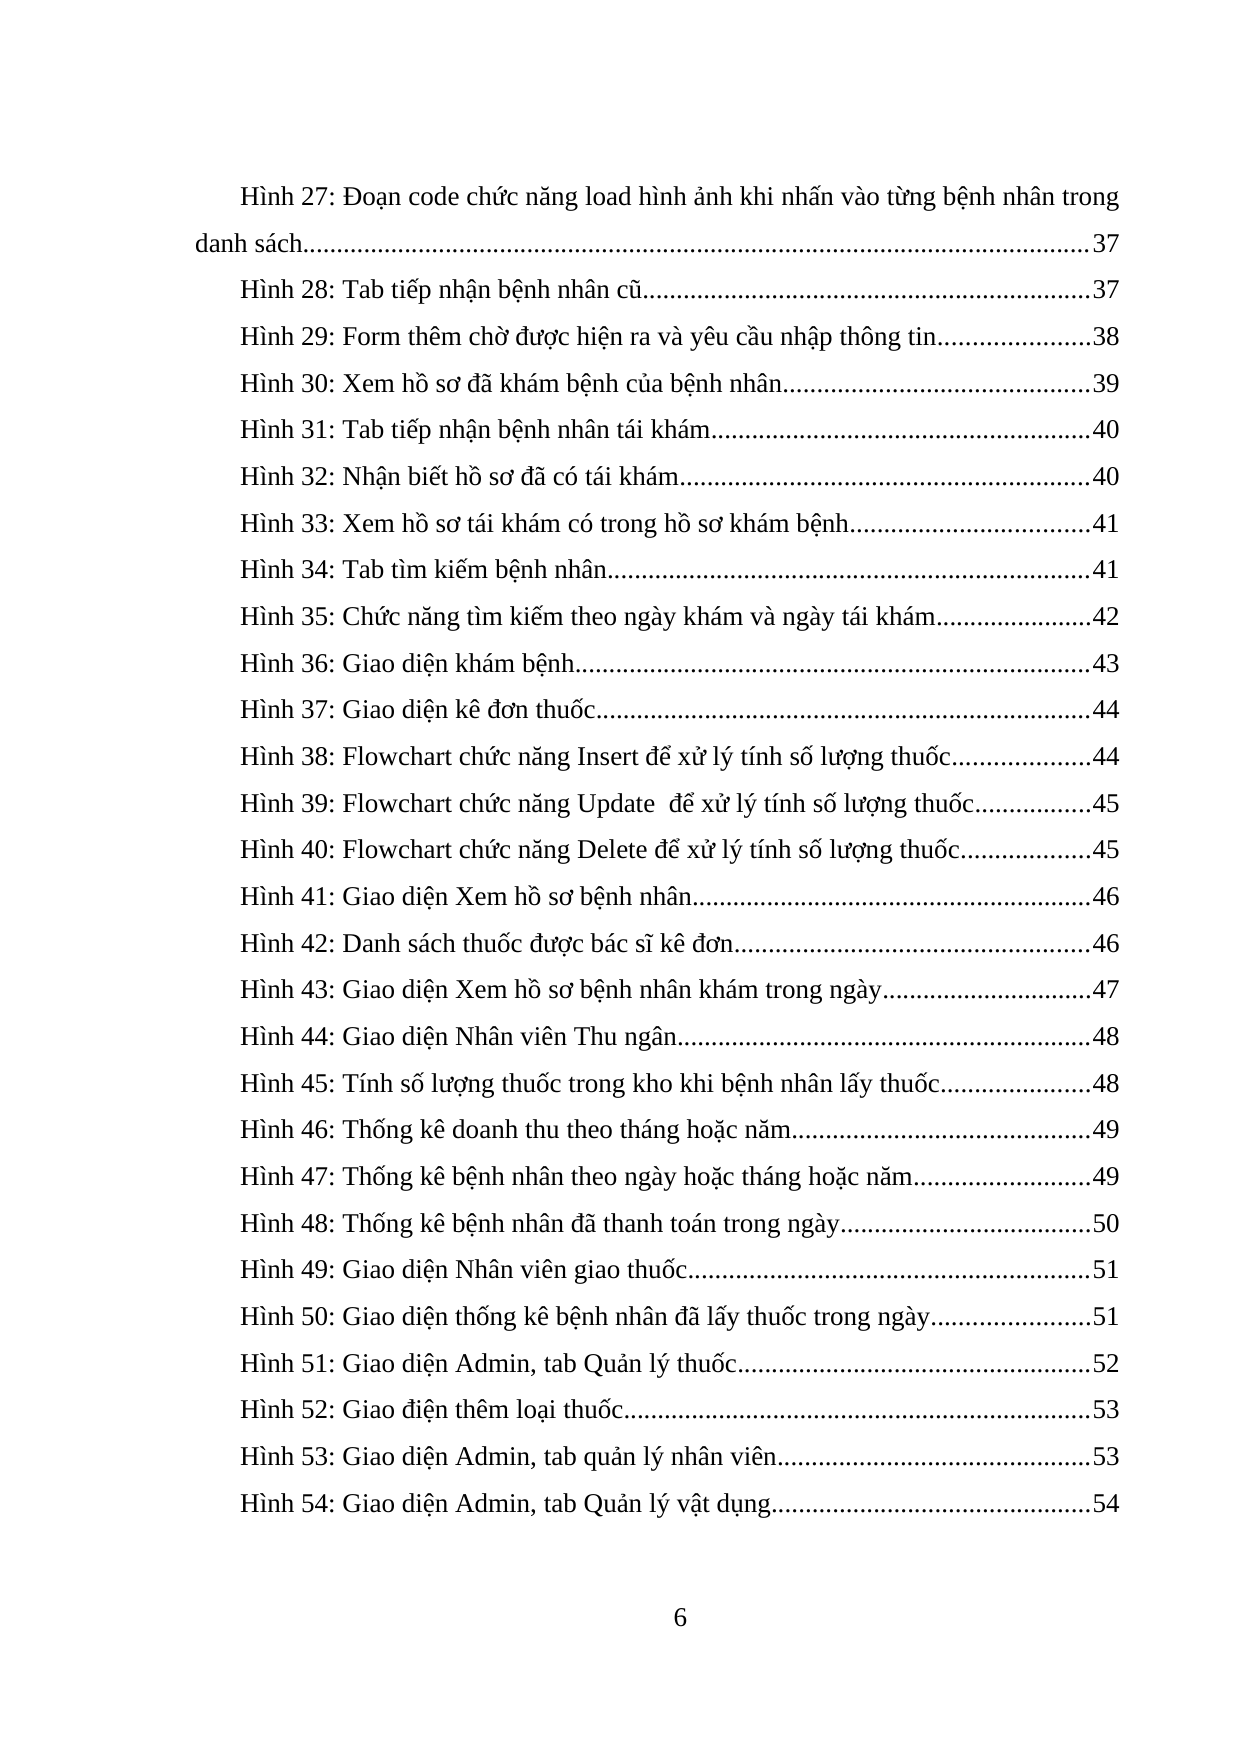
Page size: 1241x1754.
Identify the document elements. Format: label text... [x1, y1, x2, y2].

text Hình 41: Giao diện Xem hồ sơ bệnh nhân 46 [195, 880, 1120, 911]
text Hình 42: Danh sách thuốc được bác sĩ kê đơn 46 [195, 927, 1120, 958]
text Hình 39: Flowchart chức năng Update để xử lý tính số lượng thuốc 45 [195, 787, 1120, 818]
text Hình 44: Giao diện Nhân viên Thu ngân 48 [195, 1020, 1120, 1051]
text Hình 50: Giao diện thống kê bệnh nhân đã lấy thuốc trong ngày 51 [195, 1300, 1120, 1331]
text Hình 29: Form thêm chờ được hiện ra và yêu cầu nhập thông tin 38 [195, 320, 1120, 351]
text Hình 35: Chức năng tìm kiếm theo ngày khám và ngày tái khám 42 [195, 600, 1120, 631]
text Hình 53: Giao diện Admin, tab quản lý nhân viên 53 [195, 1440, 1120, 1471]
text Hình 31: Tab tiếp nhận bệnh nhân tái khám 40 [195, 413, 1120, 444]
text Hình 49: Giao diện Nhân viên giao thuốc 51 [195, 1253, 1120, 1284]
text Hình 34: Tab tìm kiếm bệnh nhân 41 [195, 553, 1120, 584]
text Hình 27: Đoạn code chức năng load hình ảnh khi nhấn vào từng bệnh nhân trong danh sách 37 [195, 180, 1120, 258]
text Hình 32: Nhận biết hồ sơ đã có tái khám 40 [195, 460, 1120, 491]
text Hình 47: Thống kê bệnh nhân theo ngày hoặc tháng hoặc năm 49 [195, 1160, 1120, 1191]
text Hình 43: Giao diện Xem hồ sơ bệnh nhân khám trong ngày 47 [195, 973, 1120, 1004]
text Hình 54: Giao diện Admin, tab Quản lý vật dụng 54 [195, 1487, 1120, 1518]
text Hình 28: Tab tiếp nhận bệnh nhân cũ 37 [195, 273, 1120, 304]
text Hình 36: Giao diện khám bệnh 43 [195, 647, 1120, 678]
text Hình 48: Thống kê bệnh nhân đã thanh toán trong ngày 50 [195, 1207, 1120, 1238]
text Hình 46: Thống kê doanh thu theo tháng hoặc năm 49 [195, 1113, 1120, 1144]
text Hình 52: Giao điện thêm loại thuốc 53 [195, 1393, 1120, 1424]
text Hình 40: Flowchart chức năng Delete để xử lý tính số lượng thuốc 45 [195, 833, 1120, 864]
text Hình 38: Flowchart chức năng Insert để xử lý tính số lượng thuốc 44 [195, 740, 1120, 771]
text Hình 51: Giao diện Admin, tab Quản lý thuốc 52 [195, 1347, 1120, 1378]
text Hình 30: Xem hồ sơ đã khám bệnh của bệnh nhân 39 [195, 367, 1120, 398]
text Hình 37: Giao diện kê đơn thuốc 44 [195, 693, 1120, 724]
text Hình 33: Xem hồ sơ tái khám có trong hồ sơ khám bệnh 41 [195, 507, 1120, 538]
text Hình 45: Tính số lượng thuốc trong kho khi bệnh nhân lấy thuốc 48 [195, 1067, 1120, 1098]
